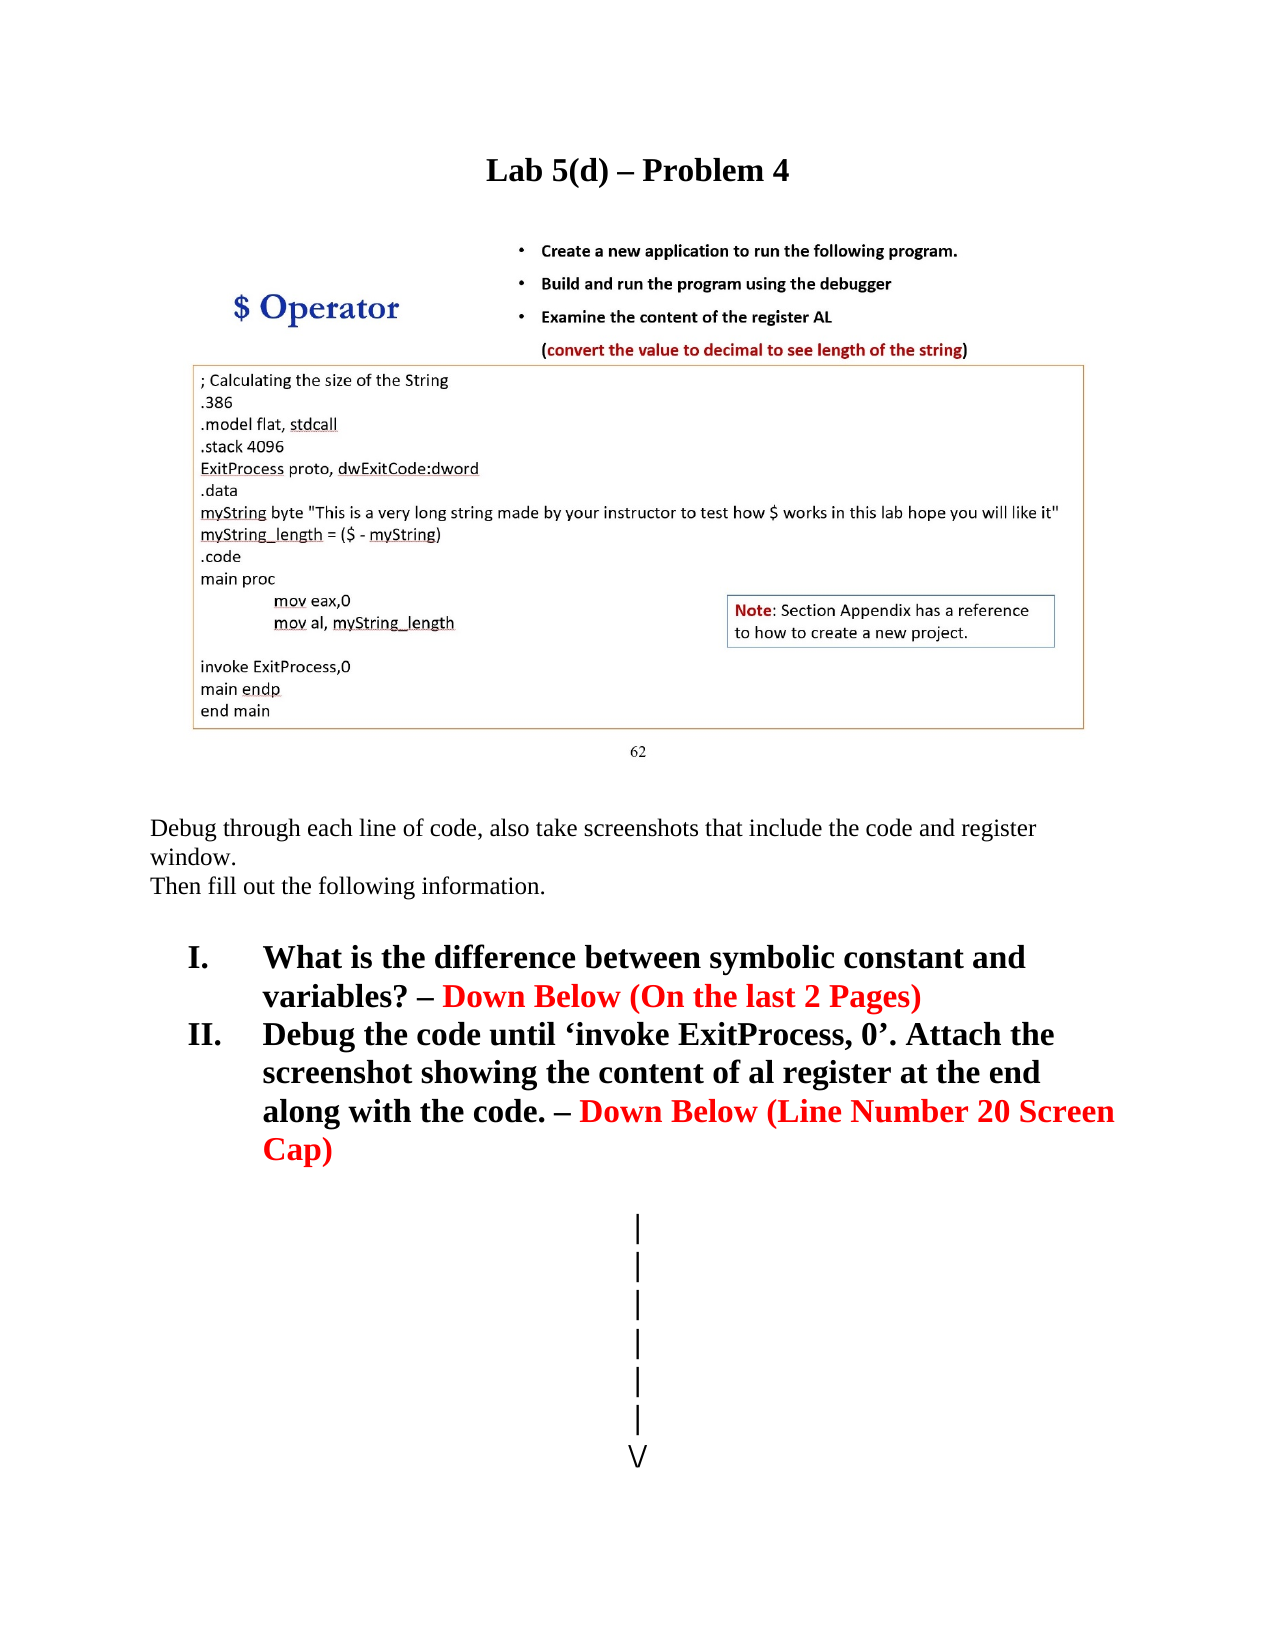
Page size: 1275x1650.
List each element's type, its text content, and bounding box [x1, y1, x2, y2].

text | [150, 1321, 1125, 1359]
text | [150, 1398, 1125, 1436]
text | [150, 1244, 1125, 1283]
text Then fill out the following information. [150, 871, 1125, 899]
text Lab 5(d) – Problem 4 [150, 150, 1125, 188]
text | [150, 1283, 1125, 1321]
text | [150, 1359, 1125, 1398]
list What is the difference between symbolic constant and variables? – Down Below (On the last 2 Pages) [187, 938, 1125, 1014]
text | [150, 1206, 1125, 1244]
text \/ [150, 1436, 1125, 1474]
picture [150, 226, 1125, 775]
text Debug through each line of code, also take screenshots that include the code and register window. [150, 813, 1125, 871]
list Debug the code until ‘invoke ExitProcess, 0’. Attach the screenshot showing the content of al register at the end along with the code. – Down Below (Line Number 20 Screen Cap) [187, 1014, 1125, 1168]
